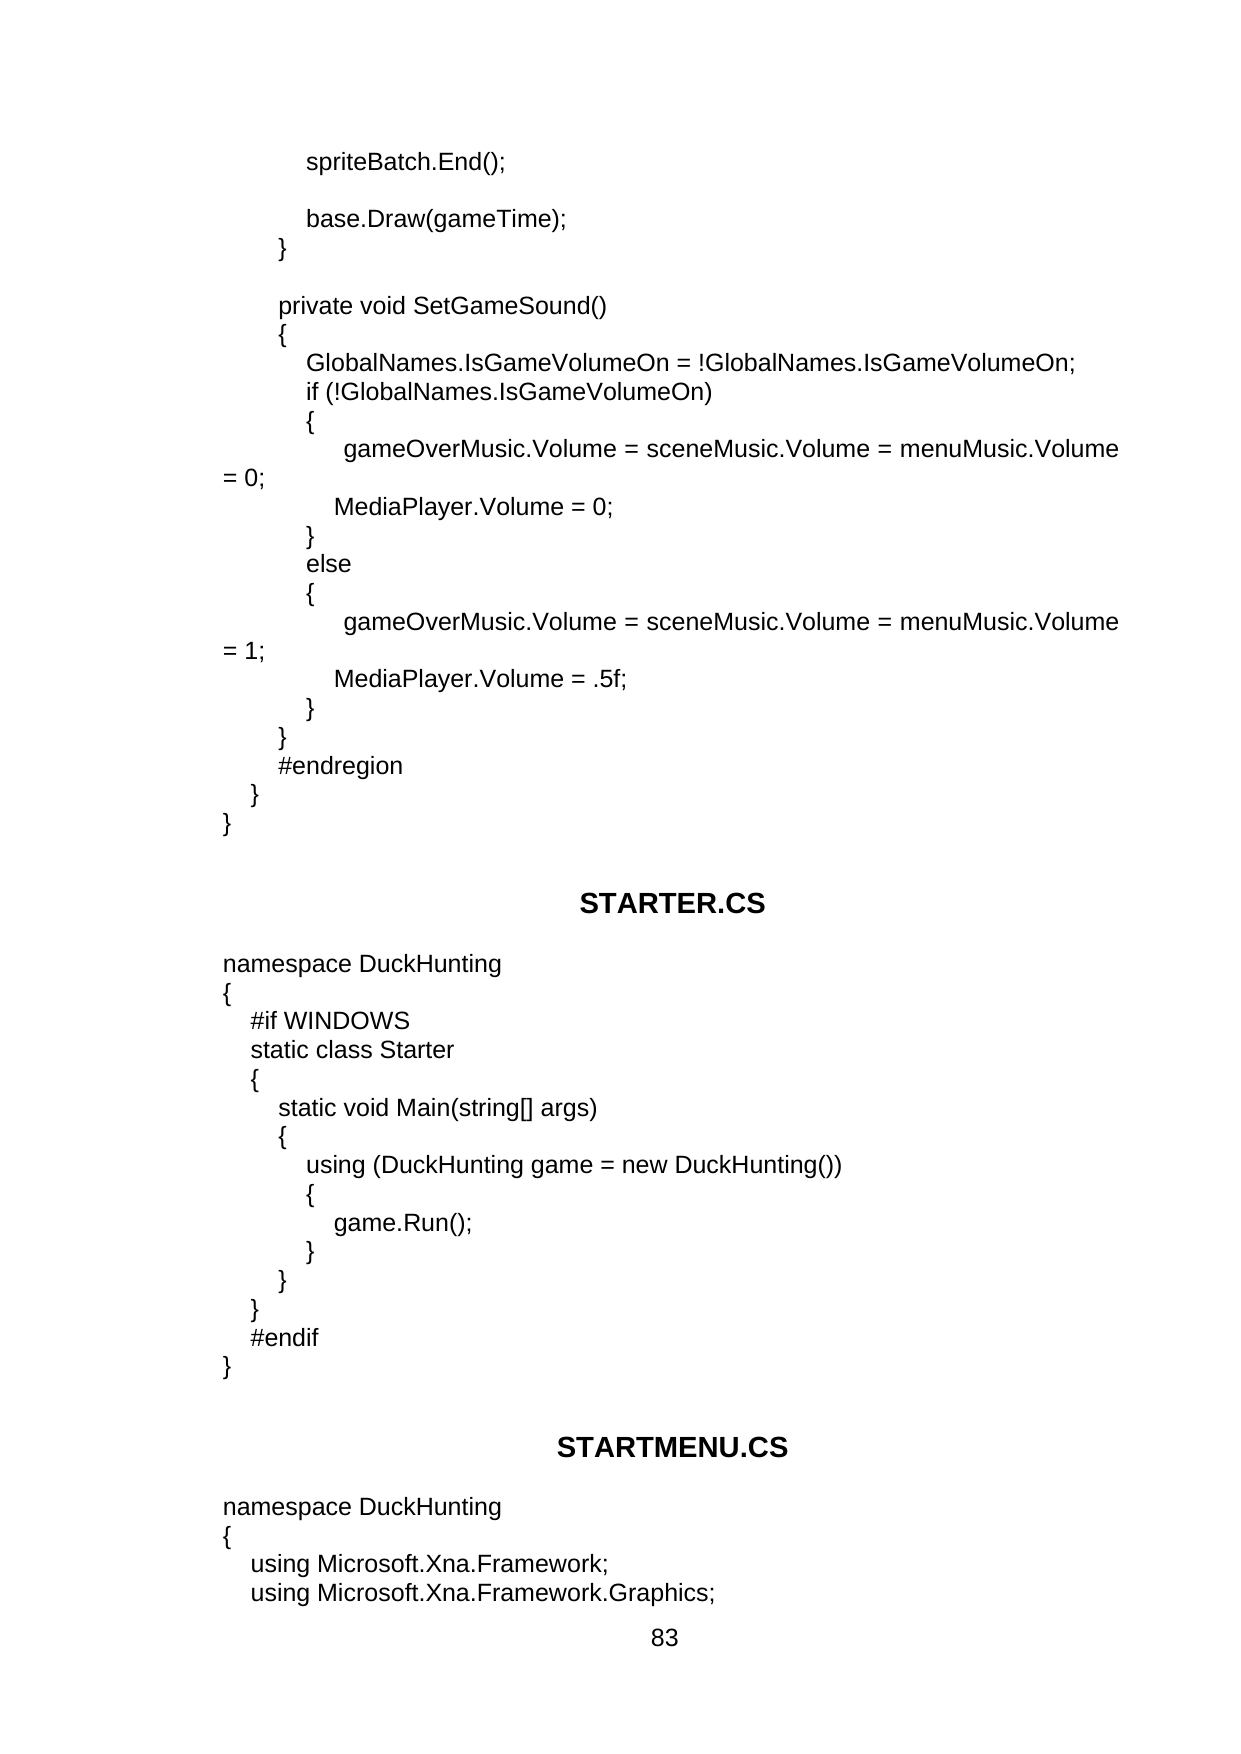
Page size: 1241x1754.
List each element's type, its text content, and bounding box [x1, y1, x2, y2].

text game.Run(); [223, 1207, 1122, 1236]
text MediaPlayer.Volume = .5f; [223, 664, 1122, 693]
text { [223, 406, 1122, 434]
text namespace DuckHunting [223, 949, 1122, 977]
text gameOverMusic.Volume = sceneMusic.Volume = menuMusic.Volume = 1; [223, 607, 1122, 664]
text { [223, 1121, 1122, 1150]
text else [223, 549, 1122, 578]
text { [223, 1521, 1122, 1549]
text static void Main(string[] args) [223, 1092, 1122, 1121]
text } [223, 1294, 1122, 1322]
text spriteBatch.End(); [223, 147, 1122, 176]
text } [223, 521, 1122, 549]
text #endif [223, 1322, 1122, 1351]
text #endregion [223, 751, 1122, 779]
subtitle STARTER.CS [223, 886, 1122, 920]
text } [223, 779, 1122, 808]
text } [223, 808, 1122, 837]
text } [223, 1265, 1122, 1294]
text #if WINDOWS [223, 1006, 1122, 1035]
text gameOverMusic.Volume = sceneMusic.Volume = menuMusic.Volume = 0; [223, 434, 1122, 492]
text } [223, 693, 1122, 722]
text { [223, 319, 1122, 348]
text if (!GlobalNames.IsGameVolumeOn) [223, 377, 1122, 406]
text using Microsoft.Xna.Framework.Graphics; [223, 1578, 1122, 1607]
text { [223, 977, 1122, 1006]
text using Microsoft.Xna.Framework; [223, 1549, 1122, 1578]
subtitle STARTMENU.CS [223, 1429, 1122, 1463]
text using (DuckHunting game = new DuckHunting()) [223, 1150, 1122, 1179]
text { [223, 1064, 1122, 1092]
text static class Starter [223, 1035, 1122, 1064]
text private void SetGameSound() [223, 291, 1122, 319]
text GlobalNames.IsGameVolumeOn = !GlobalNames.IsGameVolumeOn; [223, 348, 1122, 377]
text } [223, 233, 1122, 262]
text } [223, 1236, 1122, 1265]
text } [223, 1351, 1122, 1380]
text { [223, 1179, 1122, 1207]
text } [223, 722, 1122, 751]
text base.Draw(gameTime); [223, 204, 1122, 233]
text { [223, 578, 1122, 607]
text MediaPlayer.Volume = 0; [223, 492, 1122, 521]
text namespace DuckHunting [223, 1492, 1122, 1521]
